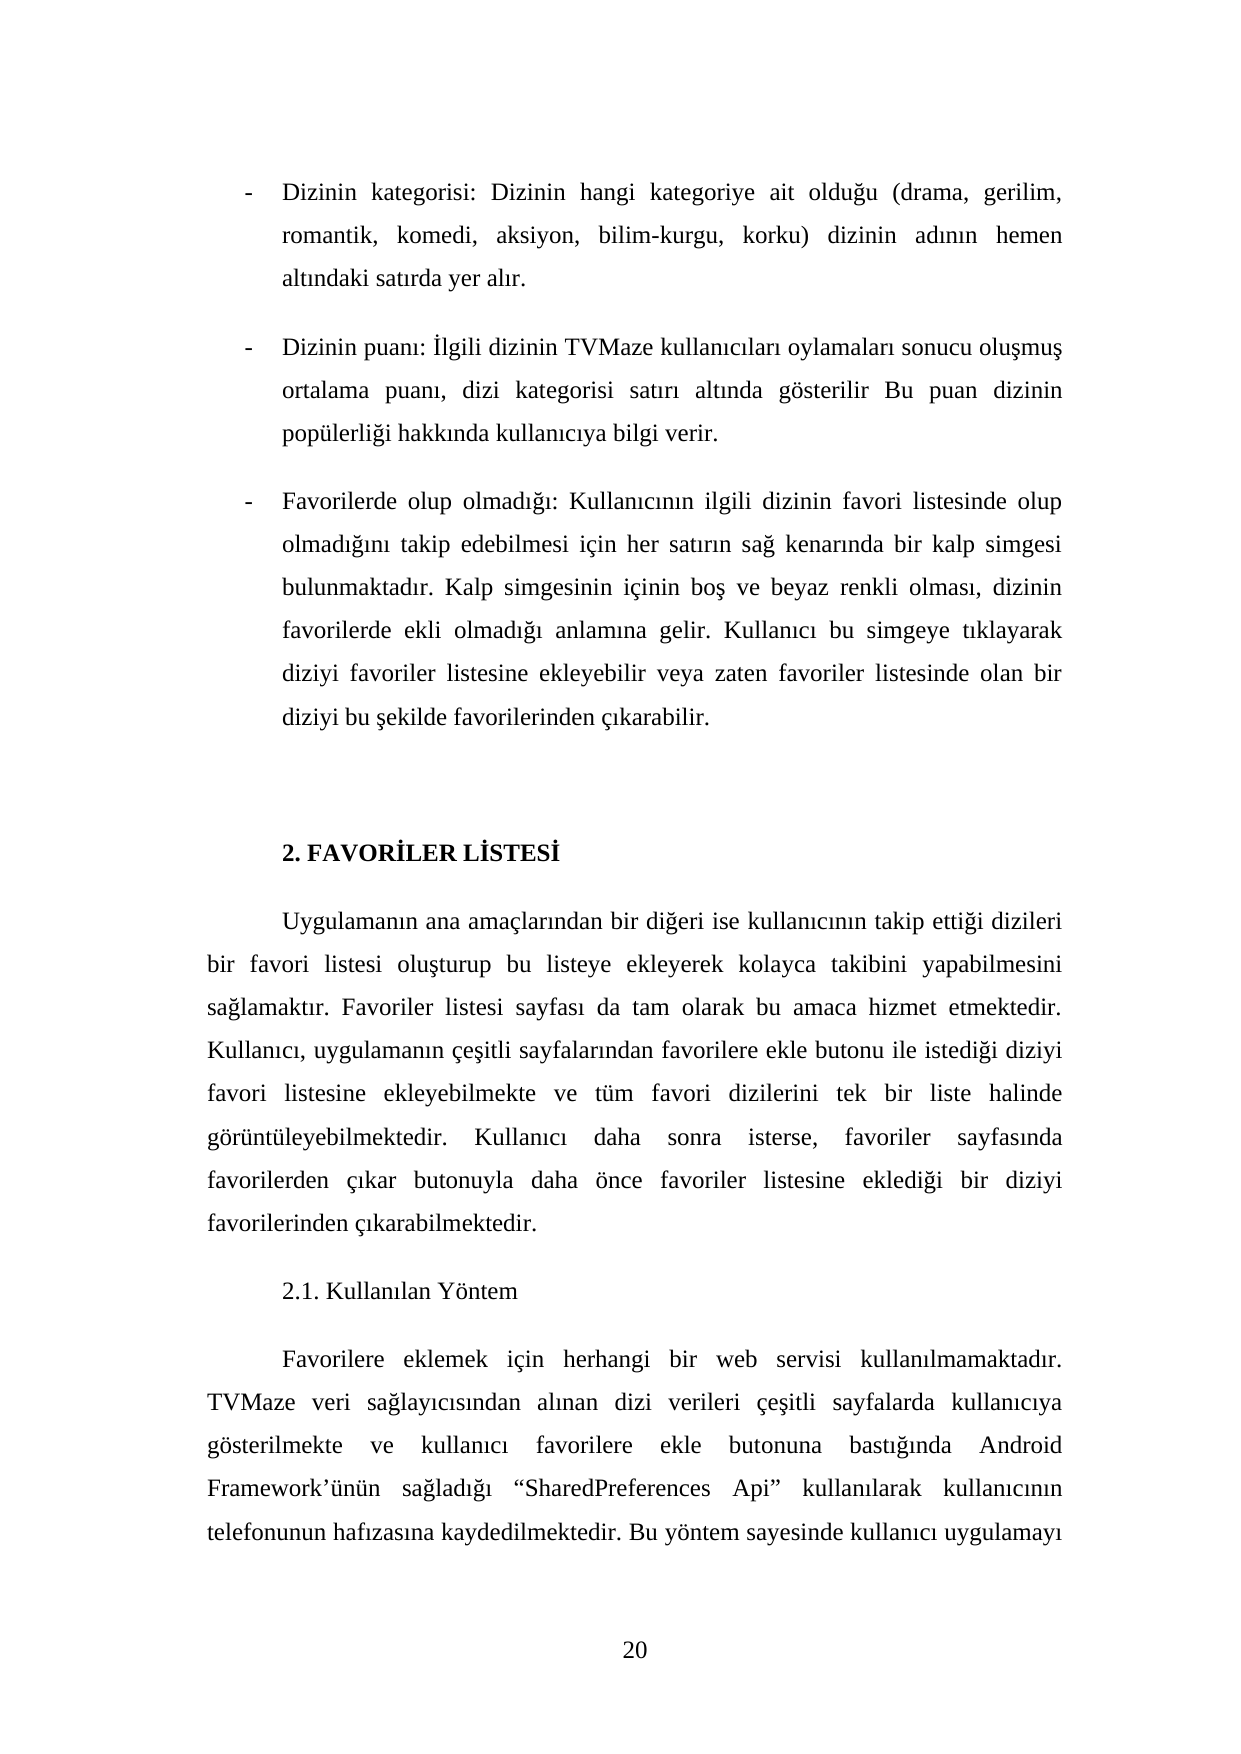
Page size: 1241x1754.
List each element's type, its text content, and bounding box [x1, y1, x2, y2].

list Favorilerde olup olmadığı: Kullanıcının ilgili dizinin favori listesinde olup olmadığını takip edebilmesi için her satırın sağ kenarında bir kalp simgesi bulunmaktadır. Kalp simgesinin içinin boş ve beyaz renkli olması, dizinin favorilerde ekli olmadığı anlamına gelir. Kullanıcı bu simgeye tıklayarak diziyi favoriler listesine ekleyebilir veya zaten favoriler listesinde olan bir diziyi bu şekilde favorilerinden çıkarabilir. [244, 486, 1063, 730]
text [207, 1344, 1063, 1545]
list Dizinin kategorisi: Dizinin hangi kategoriye ait olduğu (drama, gerilim, romantik, komedi, aksiyon, bilim-kurgu, korku) dizinin adının hemen altındaki satırda yer alır. [244, 177, 1063, 292]
text Uygulamanın ana amaçlarından bir diğeri ise kullanıcının takip ettiği dizileri bir favori listesi oluşturup bu listeye ekleyerek kolayca takibini yapabilmesini sağlamaktır. Favoriler listesi sayfası da tam olarak bu amaca hizmet etmektedir. Kullanıcı, uygulamanın çeşitli sayfalarından favorilere ekle butonu ile istediği diziyi favori listesine ekleyebilmekte ve tüm favori dizilerini tek bir liste halinde görüntüleyebilmektedir. Kullanıcı daha sonra isterse, favoriler sayfasında favorilerden çıkar butonuyla daha önce favoriler listesine eklediği bir diziyi favorilerinden çıkarabilmektedir. [207, 906, 1063, 1237]
text 2.1. Kullanılan Yöntem [207, 1276, 1063, 1305]
list Dizinin puanı: İlgili dizinin TVMaze kullanıcıları oylamaları sonucu oluşmuş ortalama puanı, dizi kategorisi satırı altında gösterilir Bu puan dizinin popülerliği hakkında kullanıcıya bilgi verir. [244, 332, 1063, 447]
text 2. FAVORİLER LİSTESİ [207, 838, 1063, 867]
